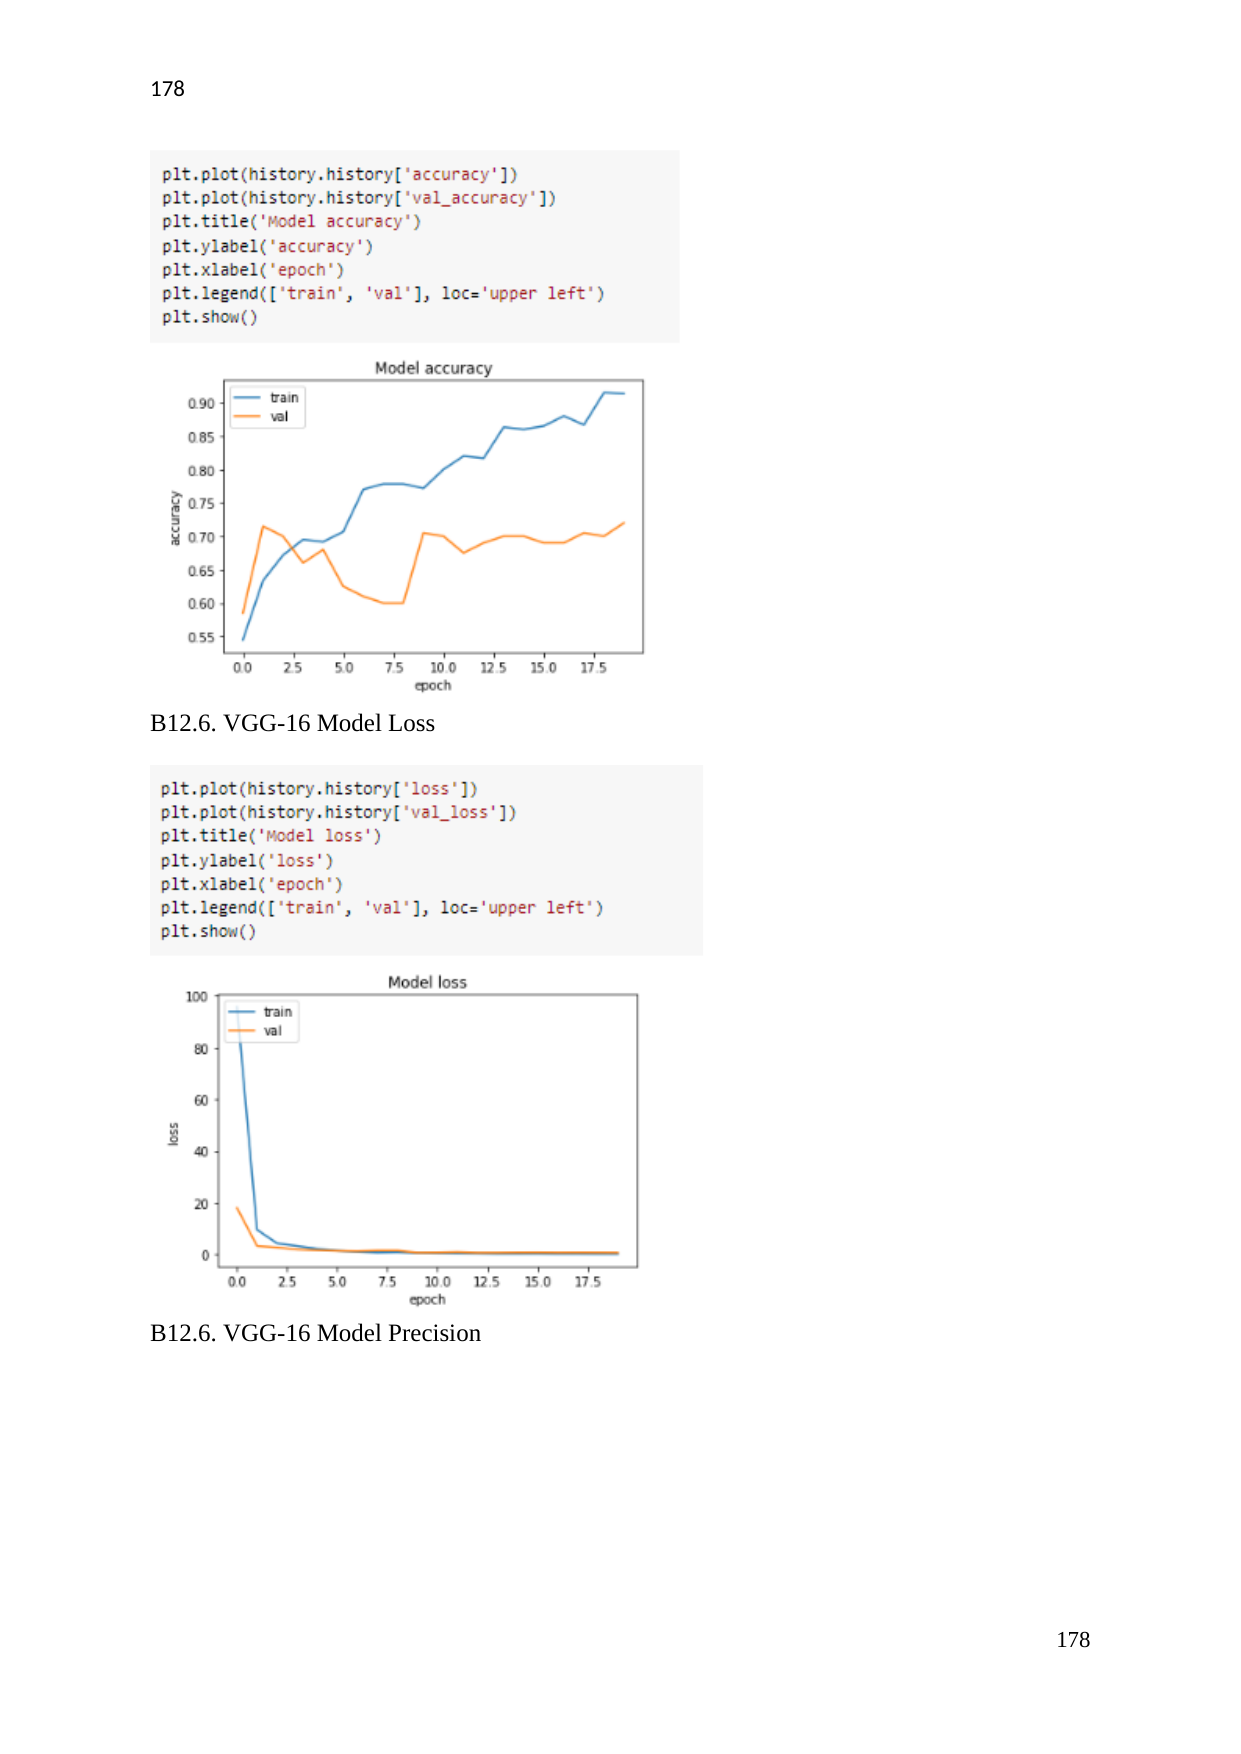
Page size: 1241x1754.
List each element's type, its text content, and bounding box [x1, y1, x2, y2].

picture [150, 150, 680, 708]
picture [150, 765, 704, 1319]
text B12.6. VGG-16 Model Loss [150, 708, 1090, 737]
text B12.6. VGG-16 Model Precision [150, 1318, 1090, 1347]
